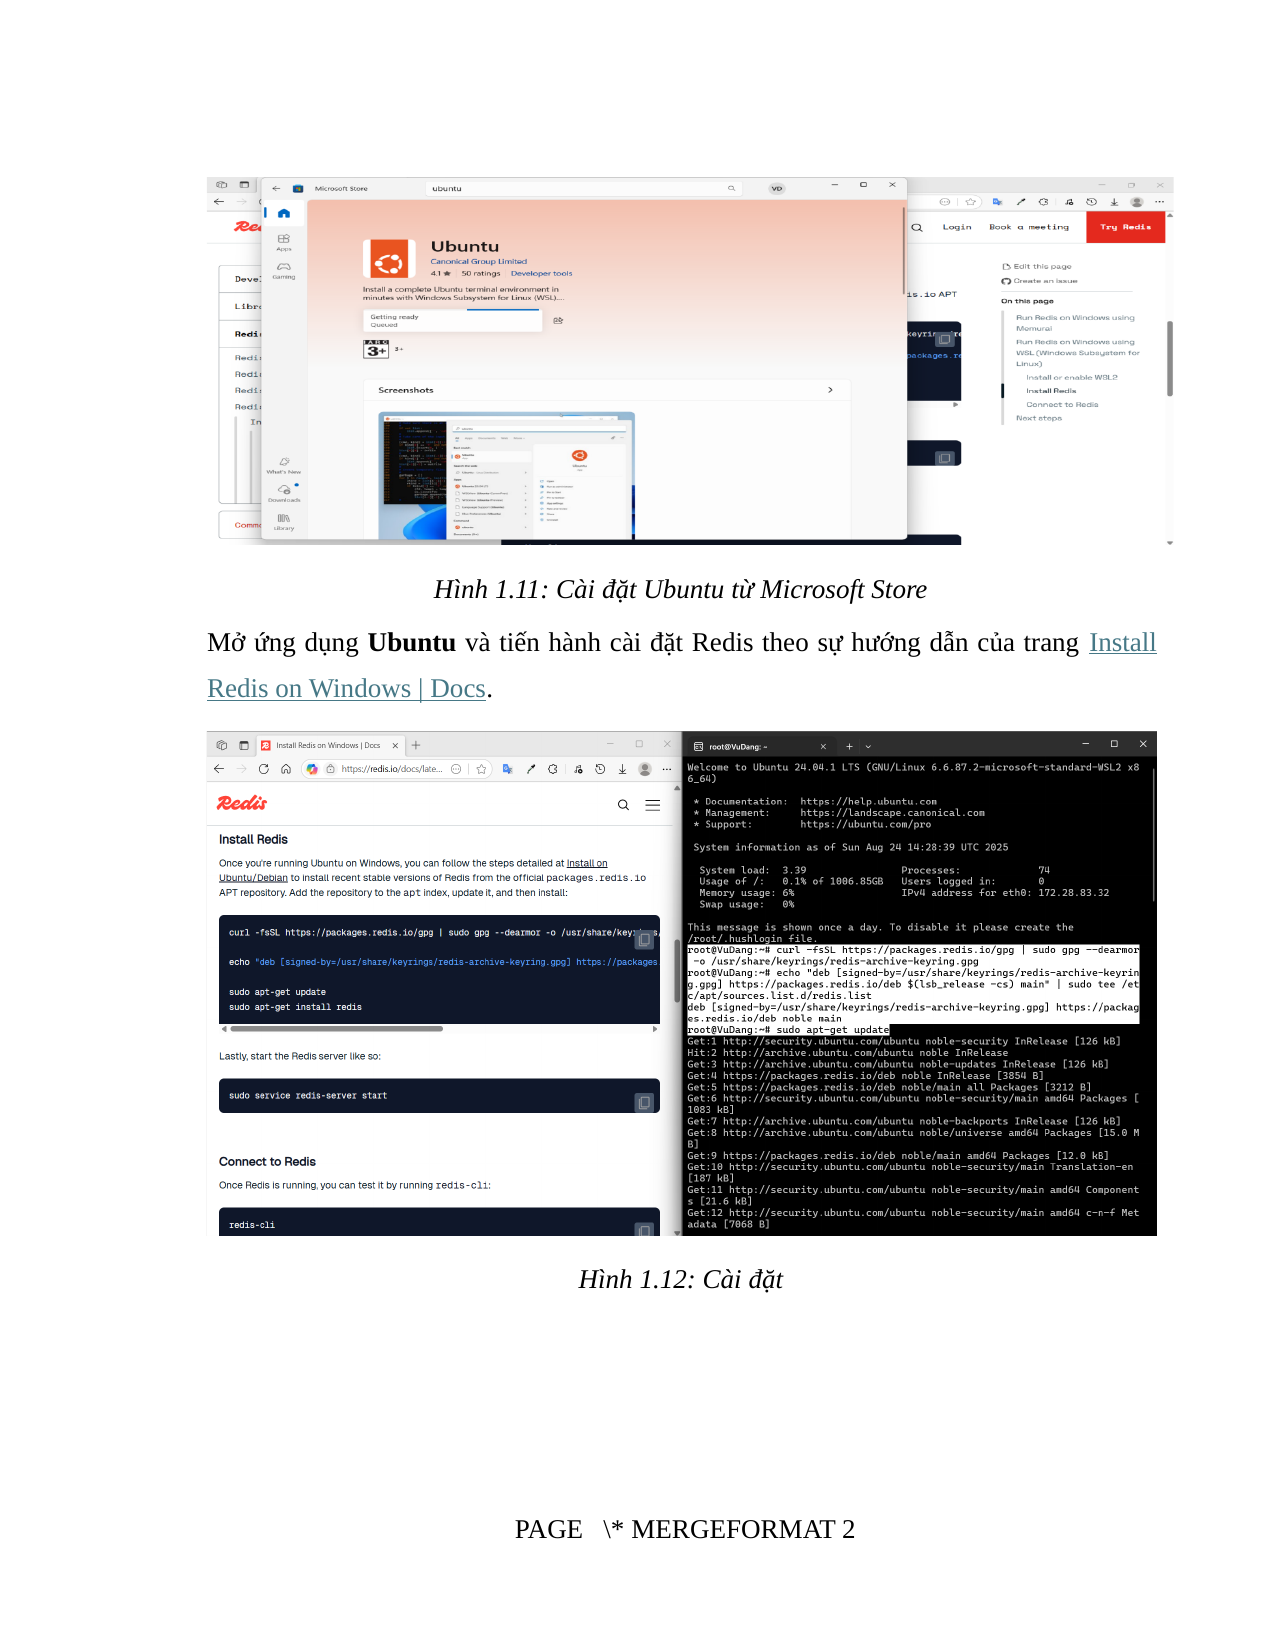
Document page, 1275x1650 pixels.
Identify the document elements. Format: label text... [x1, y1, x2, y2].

picture [206, 177, 1174, 545]
text Mở ứng dụng Ubuntu và tiến hành cài đặt Redis theo sự hướng dẫn của trang Install Redis on Windows | Docs. [207, 626, 1157, 704]
picture [206, 731, 1157, 1236]
